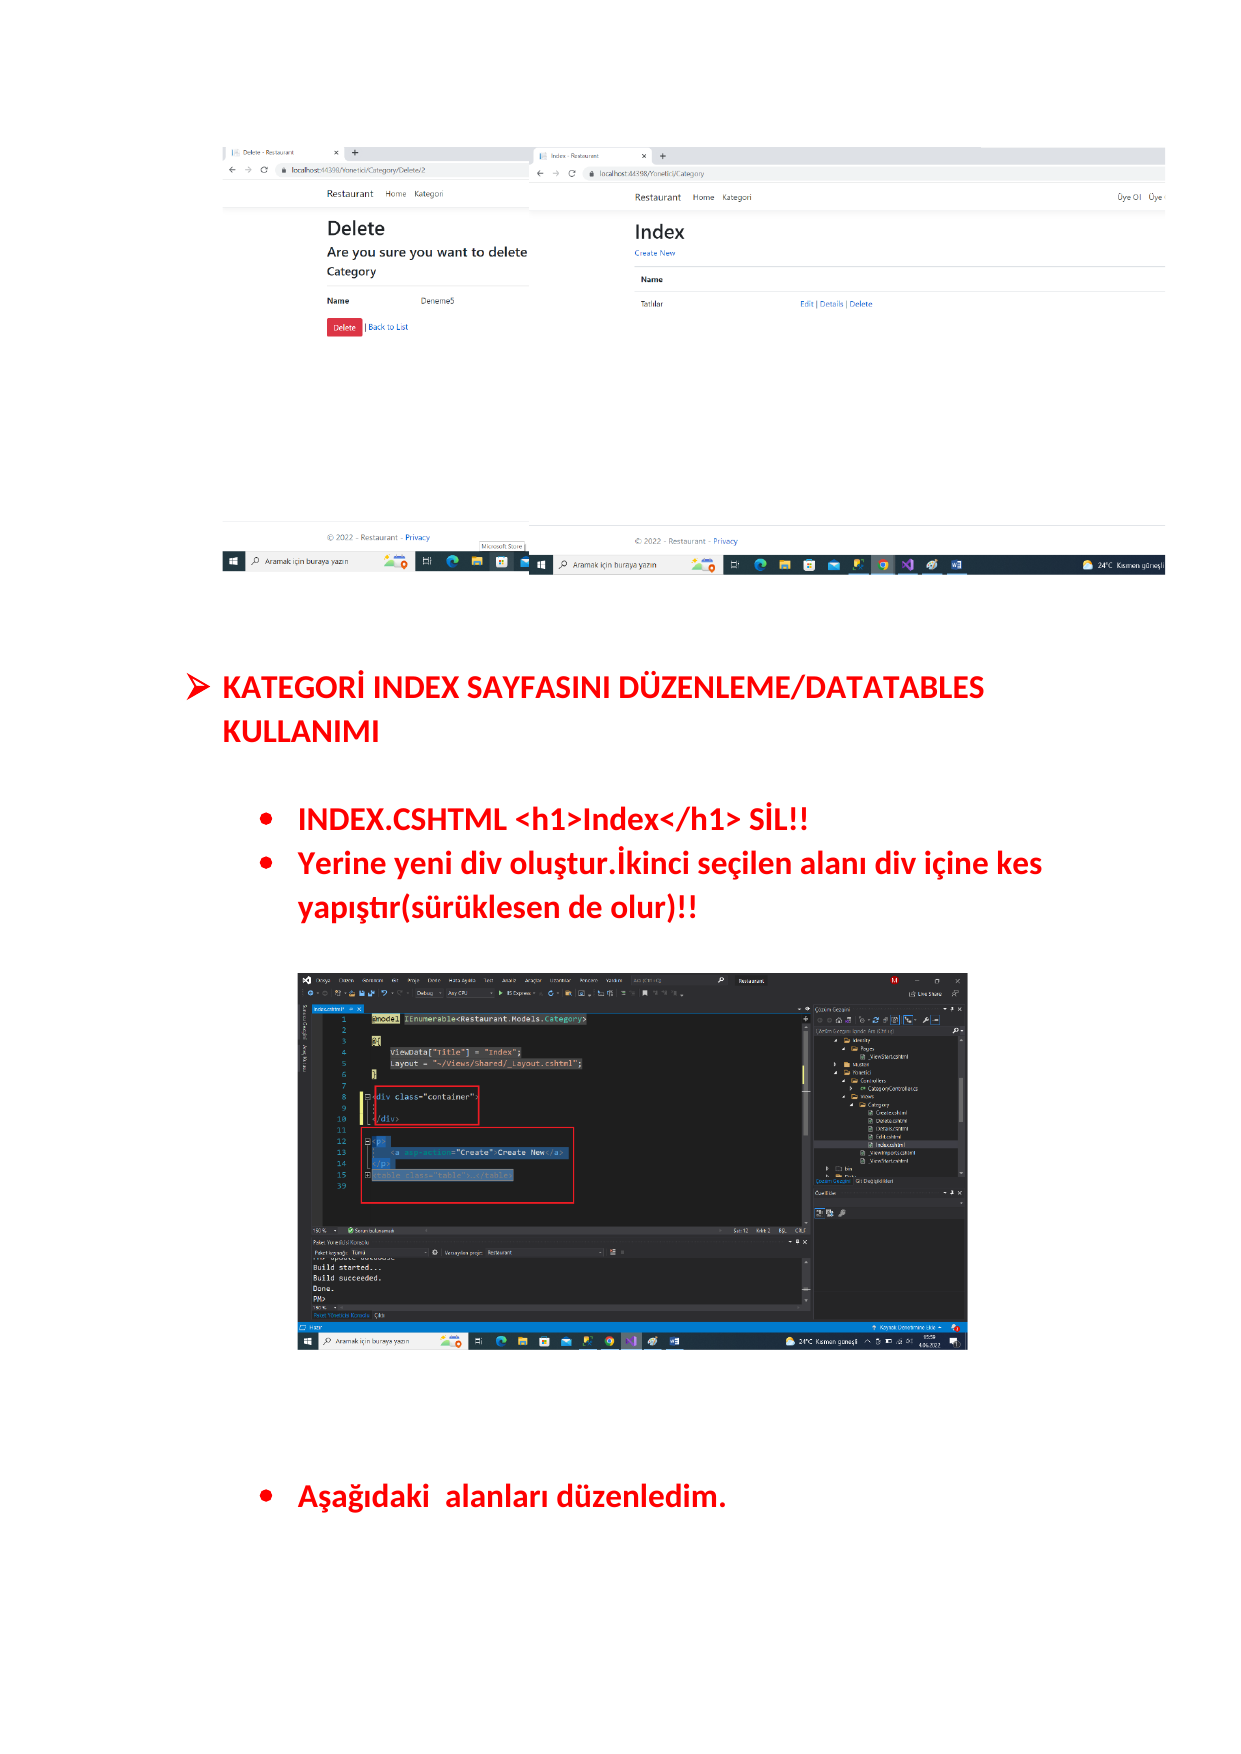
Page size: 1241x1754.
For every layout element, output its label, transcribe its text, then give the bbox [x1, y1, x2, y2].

list Yerine yeni div oluştur.İkinci seçilen alanı div içine kes yapıştır(sürüklesen de olur)!! [260, 842, 1093, 927]
list Aşağıdaki alanları düzenledim. [260, 1475, 1093, 1516]
list INDEX.CSHTML <h1>Index</h1> SİL!! [260, 798, 1093, 839]
picture [297, 973, 1130, 1429]
list KATEGORİ INDEX SAYFASINI DÜZENLEME/DATATABLES KULLANIMI [185, 666, 1093, 751]
picture [222, 147, 1166, 664]
